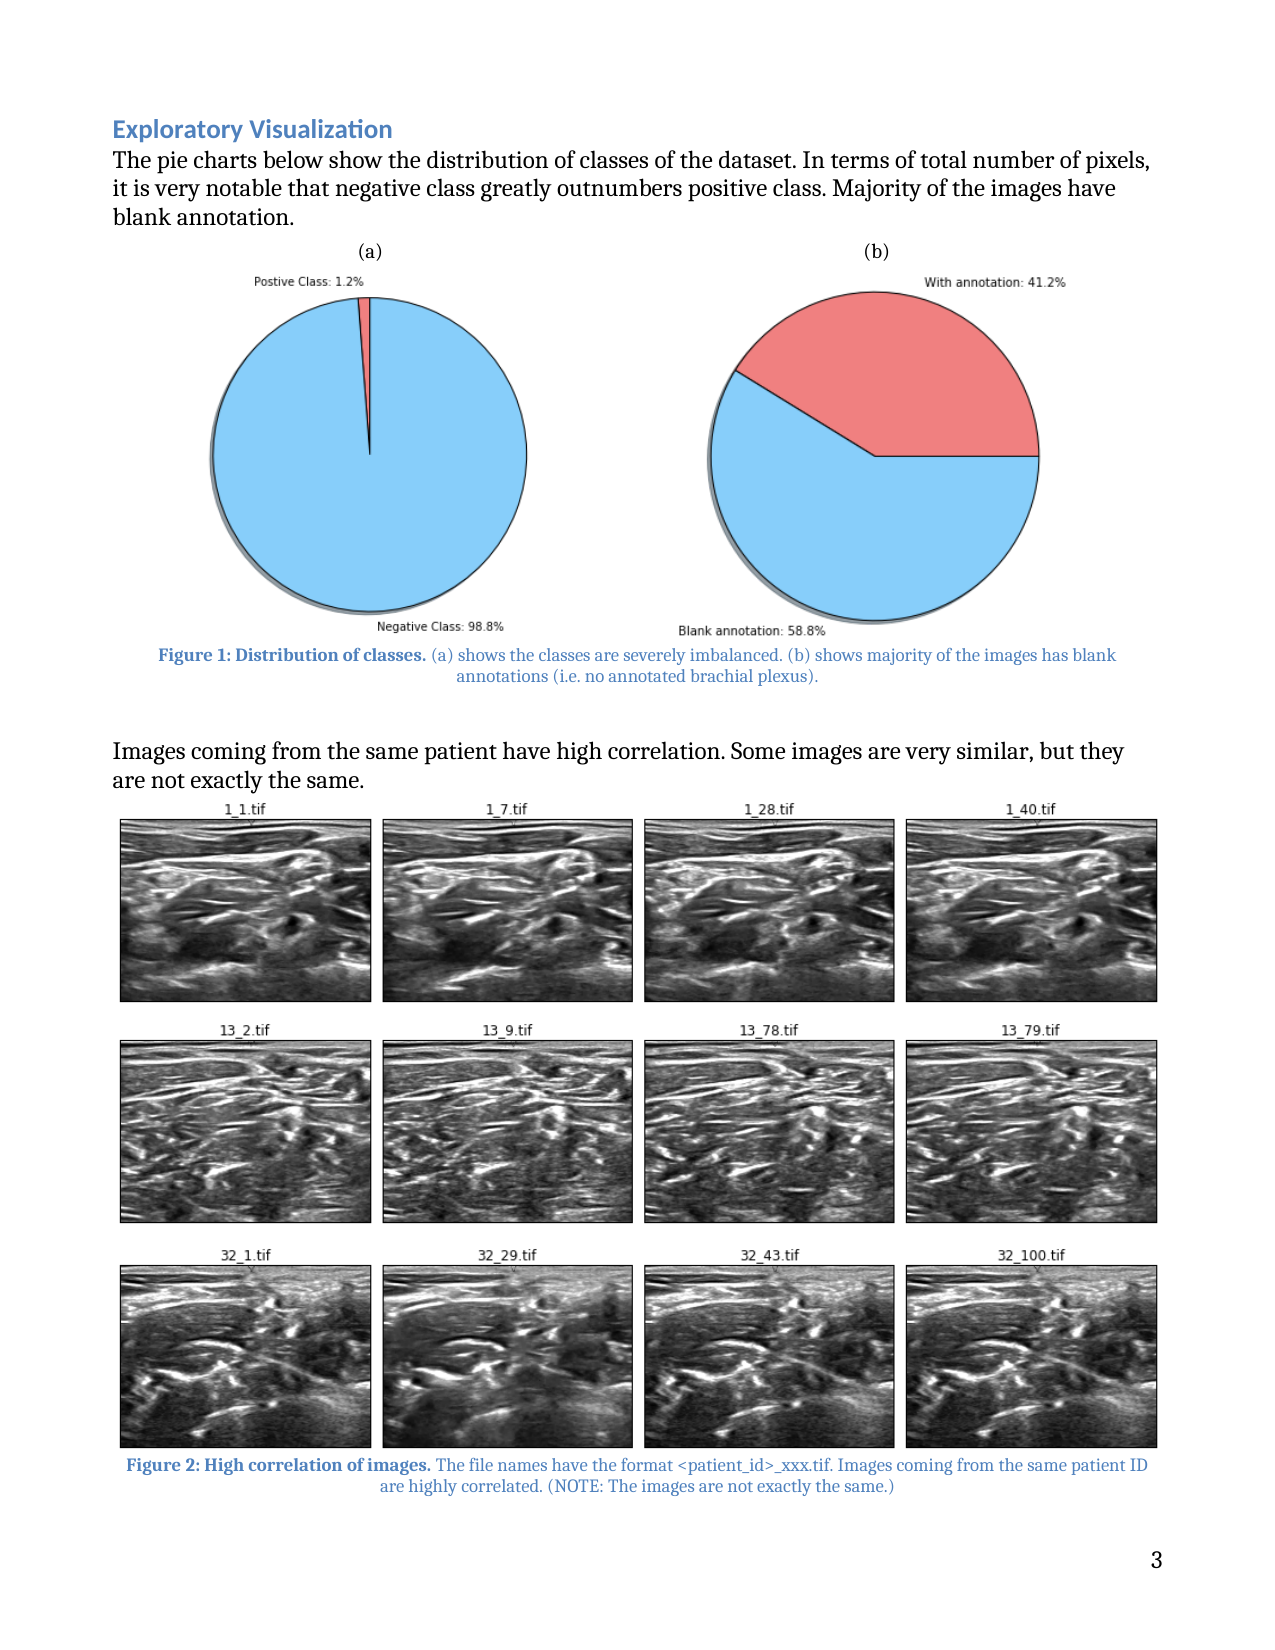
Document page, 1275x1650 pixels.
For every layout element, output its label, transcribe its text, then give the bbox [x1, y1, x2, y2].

picture [112, 1240, 1163, 1455]
text Images coming from the same patient have high correlation. Some images are very similar, but they are not exactly the same. [112, 737, 1162, 794]
picture [112, 1015, 1163, 1230]
subtitle Exploratory Visualization [112, 112, 1162, 146]
picture [201, 269, 535, 641]
text The pie charts below show the distribution of classes of the dataset. In terms of total number of pixels, it is very notable that negative class greatly outnumbers positive class. Majority of the images have blank annotation. [112, 146, 1162, 232]
picture [112, 794, 1163, 1009]
picture [670, 269, 1074, 645]
text Figure : High correlation of images. The file names have the format <patient_id>_xxx.tif. Images coming from the same patient ID are highly correlated. (NOTE: The images are not exactly the same.) [112, 1455, 1162, 1497]
text Figure : Distribution of classes. (a) shows the classes are severely imbalanced. (b) shows majority of the images has blank annotations (i.e. no annotated brachial plexus). [112, 644, 1162, 687]
